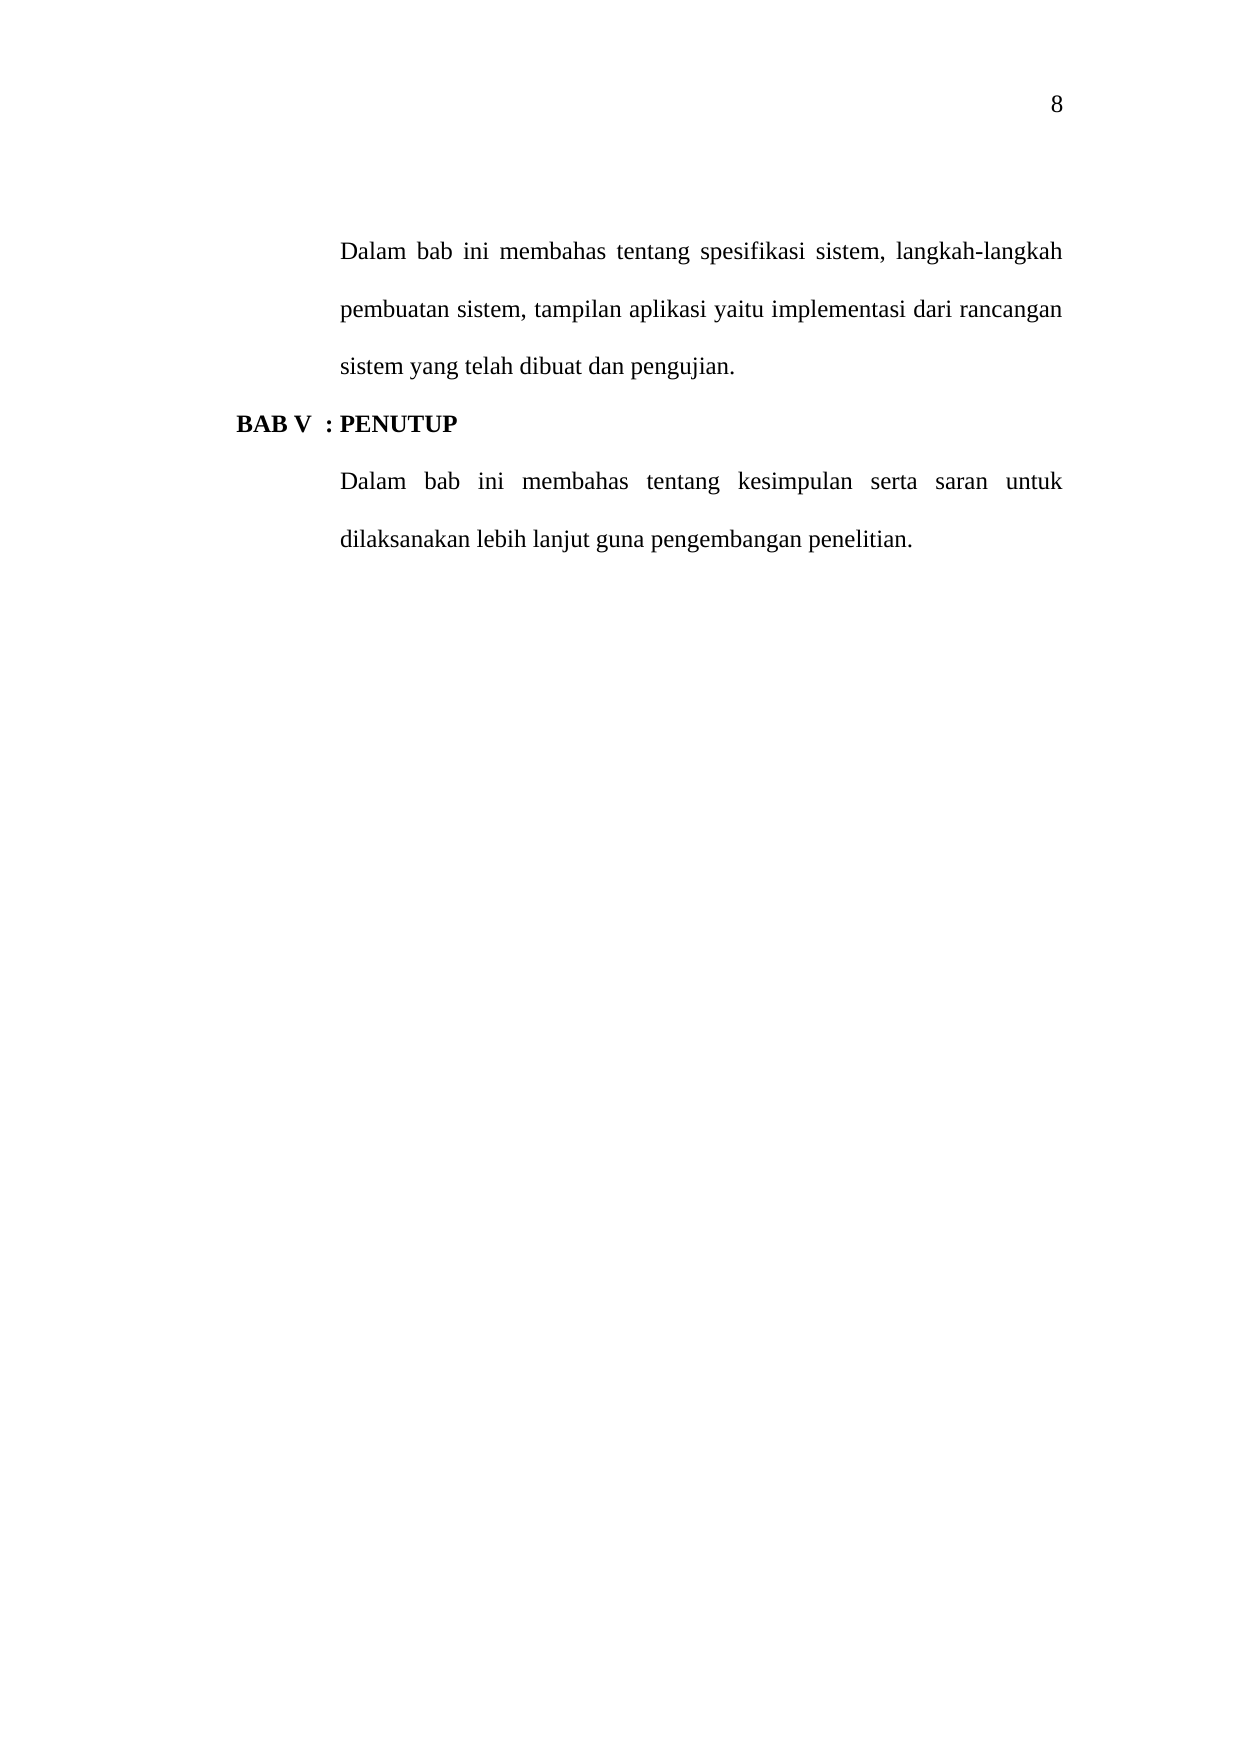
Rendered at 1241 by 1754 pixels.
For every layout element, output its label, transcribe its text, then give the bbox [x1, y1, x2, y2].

text Dalam bab ini membahas tentang kesimpulan serta saran untuk dilaksanakan lebih lanjut guna pengembangan penelitian. [340, 466, 1063, 552]
text BAB V : PENUTUP [236, 409, 1063, 437]
text Dalam bab ini membahas tentang spesifikasi sistem, langkah-langkah pembuatan sistem, tampilan aplikasi yaitu implementasi dari rancangan sistem yang telah dibuat dan pengujian. [340, 236, 1063, 380]
